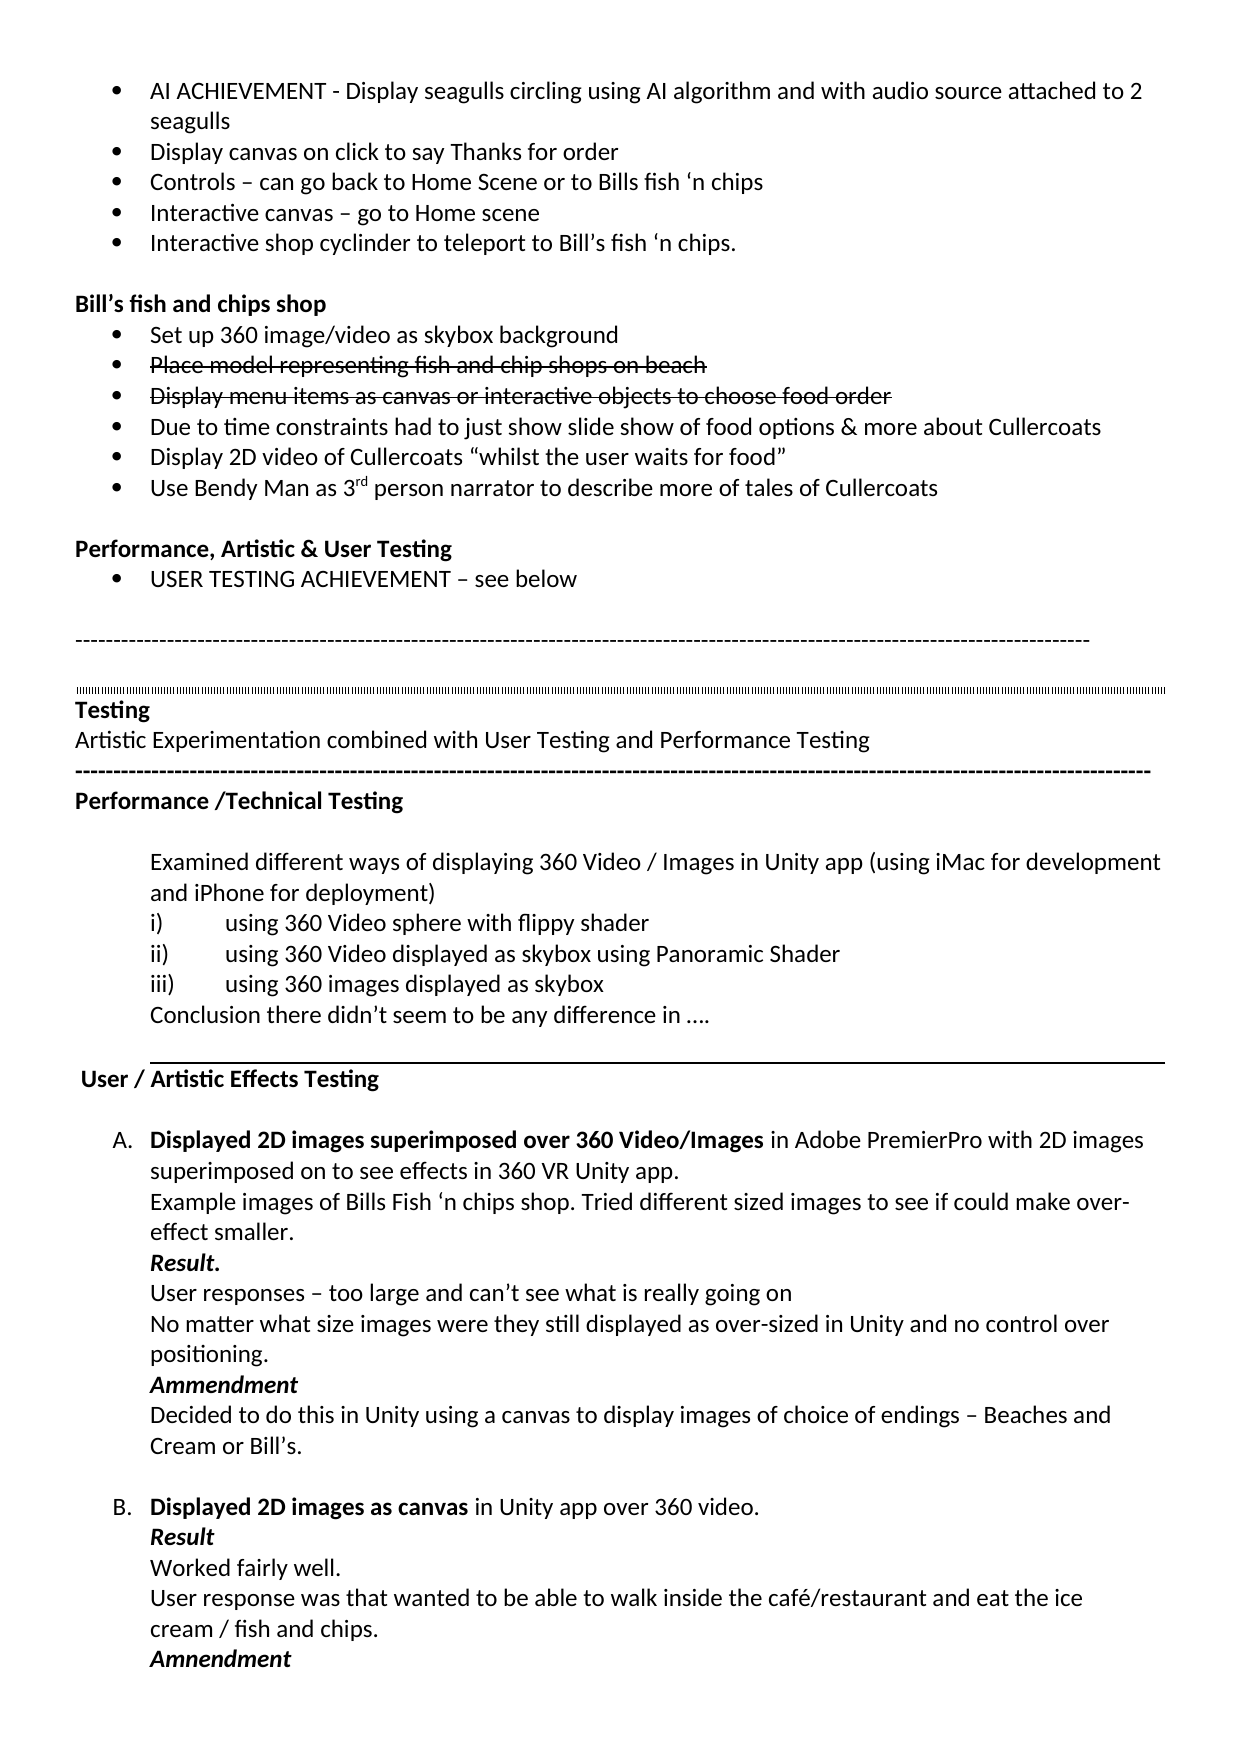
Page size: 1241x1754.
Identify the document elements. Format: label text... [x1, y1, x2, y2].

list Displayed 2D images superimposed over 360 Video/Images in Adobe PremierPro with 2D images superimposed on to see effects in 360 VR Unity app. [112, 1125, 1165, 1186]
text --------------------------------------------------------------------------------------------------------------------------------------------- [75, 755, 1165, 785]
list USER TESTING ACHIEVEMENT – see below [112, 563, 1165, 594]
text Conclusion there didn’t seem to be any difference in …. [150, 999, 1165, 1029]
list Display menu items as canvas or interactive objects to choose food order [112, 380, 1165, 411]
list Controls – can go back to Home Scene or to Bills fish ‘n chips [112, 167, 1165, 197]
list using 360 images displayed as skybox [150, 968, 1165, 999]
list Display canvas on click to say Thanks for order [112, 136, 1165, 167]
list Interactive canvas – go to Home scene [112, 197, 1165, 228]
list No matter what size images were they still displayed as over-sized in Unity and no control over positioning. [150, 1308, 1165, 1369]
text Artistic Experimentation combined with User Testing and Performance Testing [75, 724, 1165, 755]
list Place model representing fish and chip shops on beach [112, 350, 1165, 380]
text Bill’s fish and chips shop [75, 289, 1165, 319]
text User / Artistic Effects Testing [75, 1064, 1165, 1094]
text Performance, Artistic & User Testing [75, 533, 1165, 563]
list User response was that wanted to be able to walk inside the café/restaurant and eat the ice cream / fish and chips. [150, 1582, 1165, 1643]
list using 360 Video displayed as skybox using Panoramic Shader [150, 938, 1165, 968]
list using 360 Video sphere with flippy shader [150, 907, 1165, 938]
list AI ACHIEVEMENT - Display seagulls circling using AI algorithm and with audio source attached to 2 seagulls [112, 75, 1165, 136]
list Result. [150, 1247, 1165, 1277]
list Example images of Bills Fish ‘n chips shop. Tried different sized images to see if could make over-effect smaller. [150, 1186, 1165, 1247]
list Set up 360 image/video as skybox background [112, 319, 1165, 350]
list Worked fairly well. [150, 1552, 1165, 1582]
text Testing [75, 694, 1165, 724]
list Use Bendy Man as 3rd person narrator to describe more of tales of Cullercoats [112, 472, 1165, 502]
list Result [150, 1521, 1165, 1552]
list Displayed 2D images as canvas in Unity app over 360 video. [112, 1491, 1165, 1521]
list Decided to do this in Unity using a canvas to display images of choice of endings – Beaches and Cream or Bill’s. [150, 1399, 1165, 1460]
list Interactive shop cyclinder to teleport to Bill’s fish ‘n chips. [112, 228, 1165, 258]
list Display 2D video of Cullercoats “whilst the user waits for food” [112, 441, 1165, 472]
text Performance /Technical Testing [75, 785, 1165, 816]
list Examined different ways of displaying 360 Video / Images in Unity app (using iMac for development and iPhone for deployment) [150, 846, 1165, 907]
list User responses – too large and can’t see what is really going on [150, 1277, 1165, 1308]
text ------------------------------------------------------------------------------------------------------------------------------------- [75, 624, 1165, 655]
list Amnendment [150, 1643, 1165, 1674]
list Due to time constraints had to just show slide show of food options & more about Cullercoats [112, 411, 1165, 441]
list Ammendment [150, 1369, 1165, 1399]
